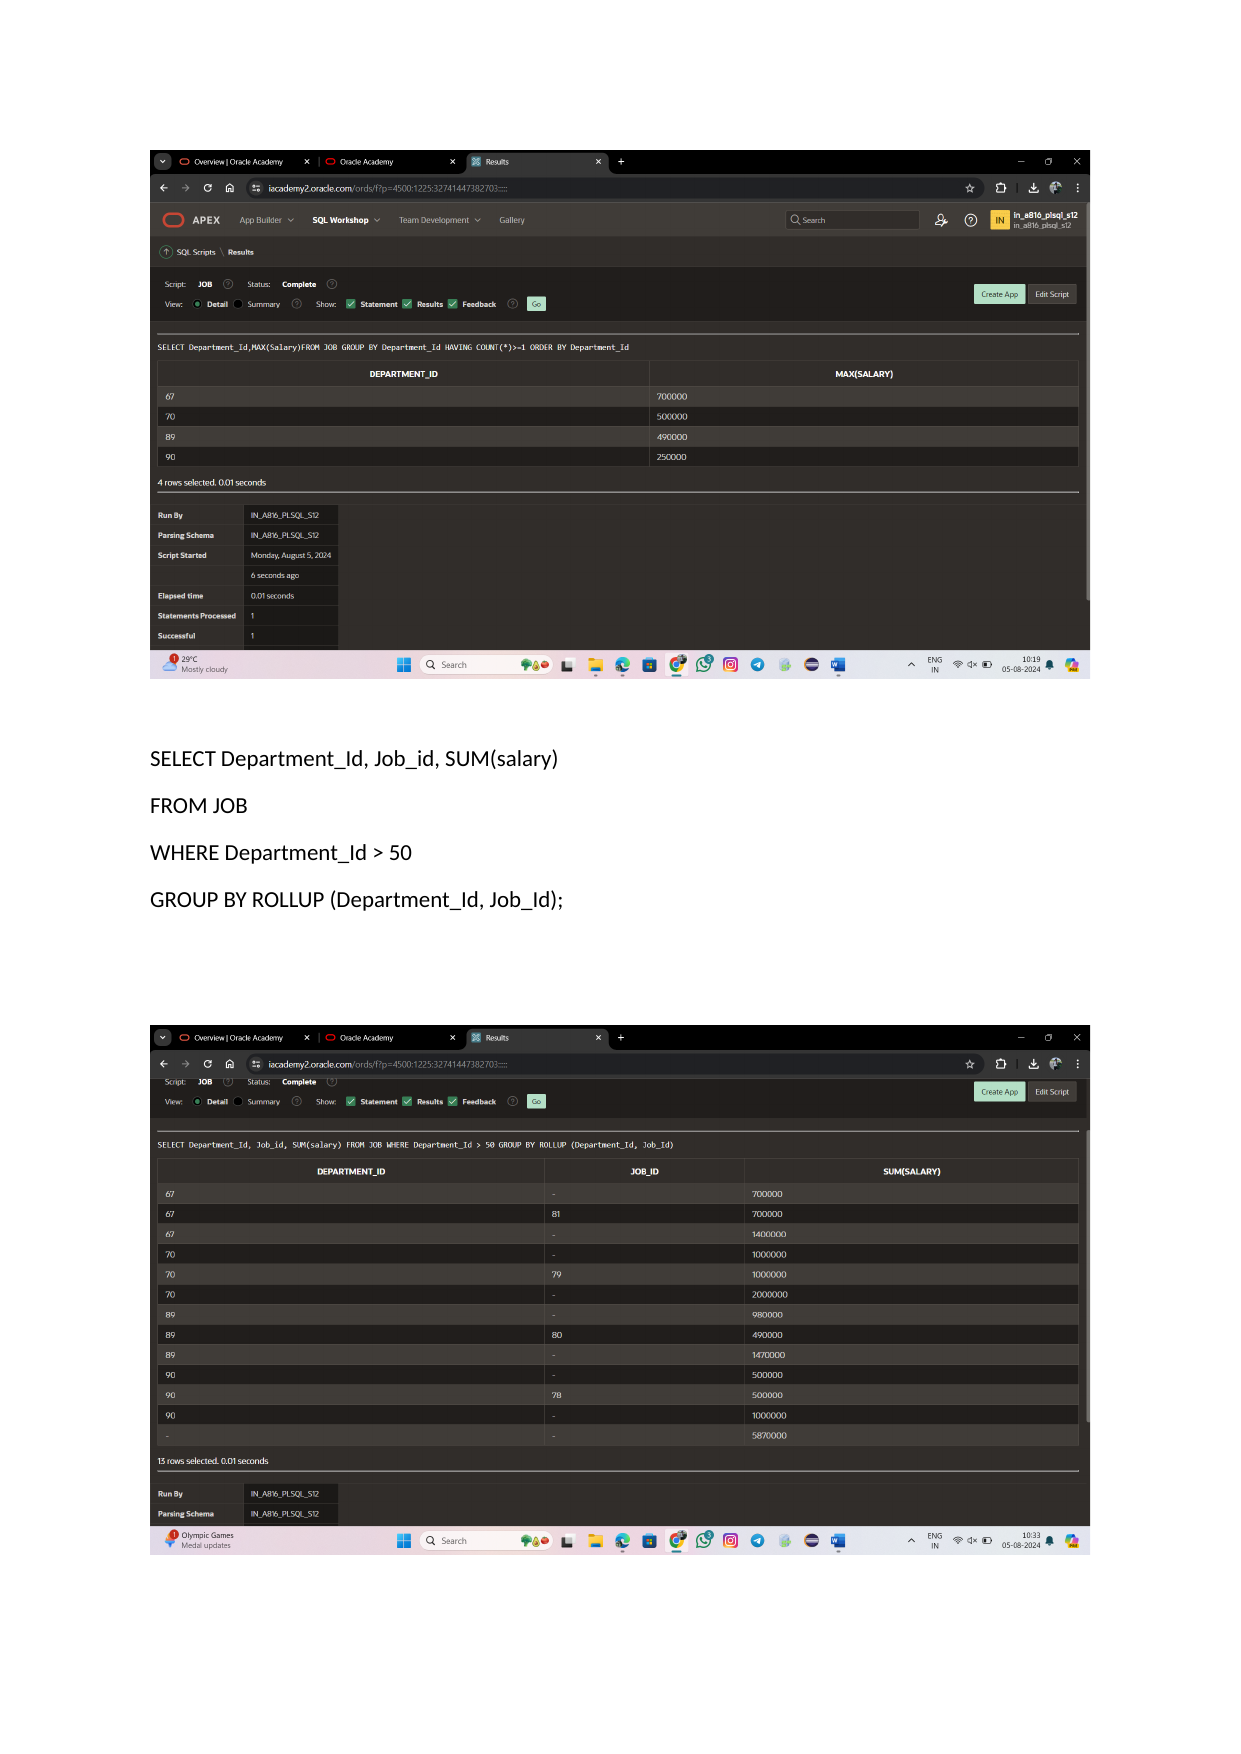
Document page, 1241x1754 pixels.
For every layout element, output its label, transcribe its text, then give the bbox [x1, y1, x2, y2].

picture [150, 1025, 1091, 1555]
text GROUP BY ROLLUP (Department_Id, Job_Id); [150, 885, 1090, 913]
text SELECT Department_Id, Job_id, SUM(salary) [150, 744, 1090, 773]
text WHERE Department_Id > 50 [150, 838, 1090, 866]
picture [150, 150, 1091, 679]
text FROM JOB [150, 791, 1090, 819]
